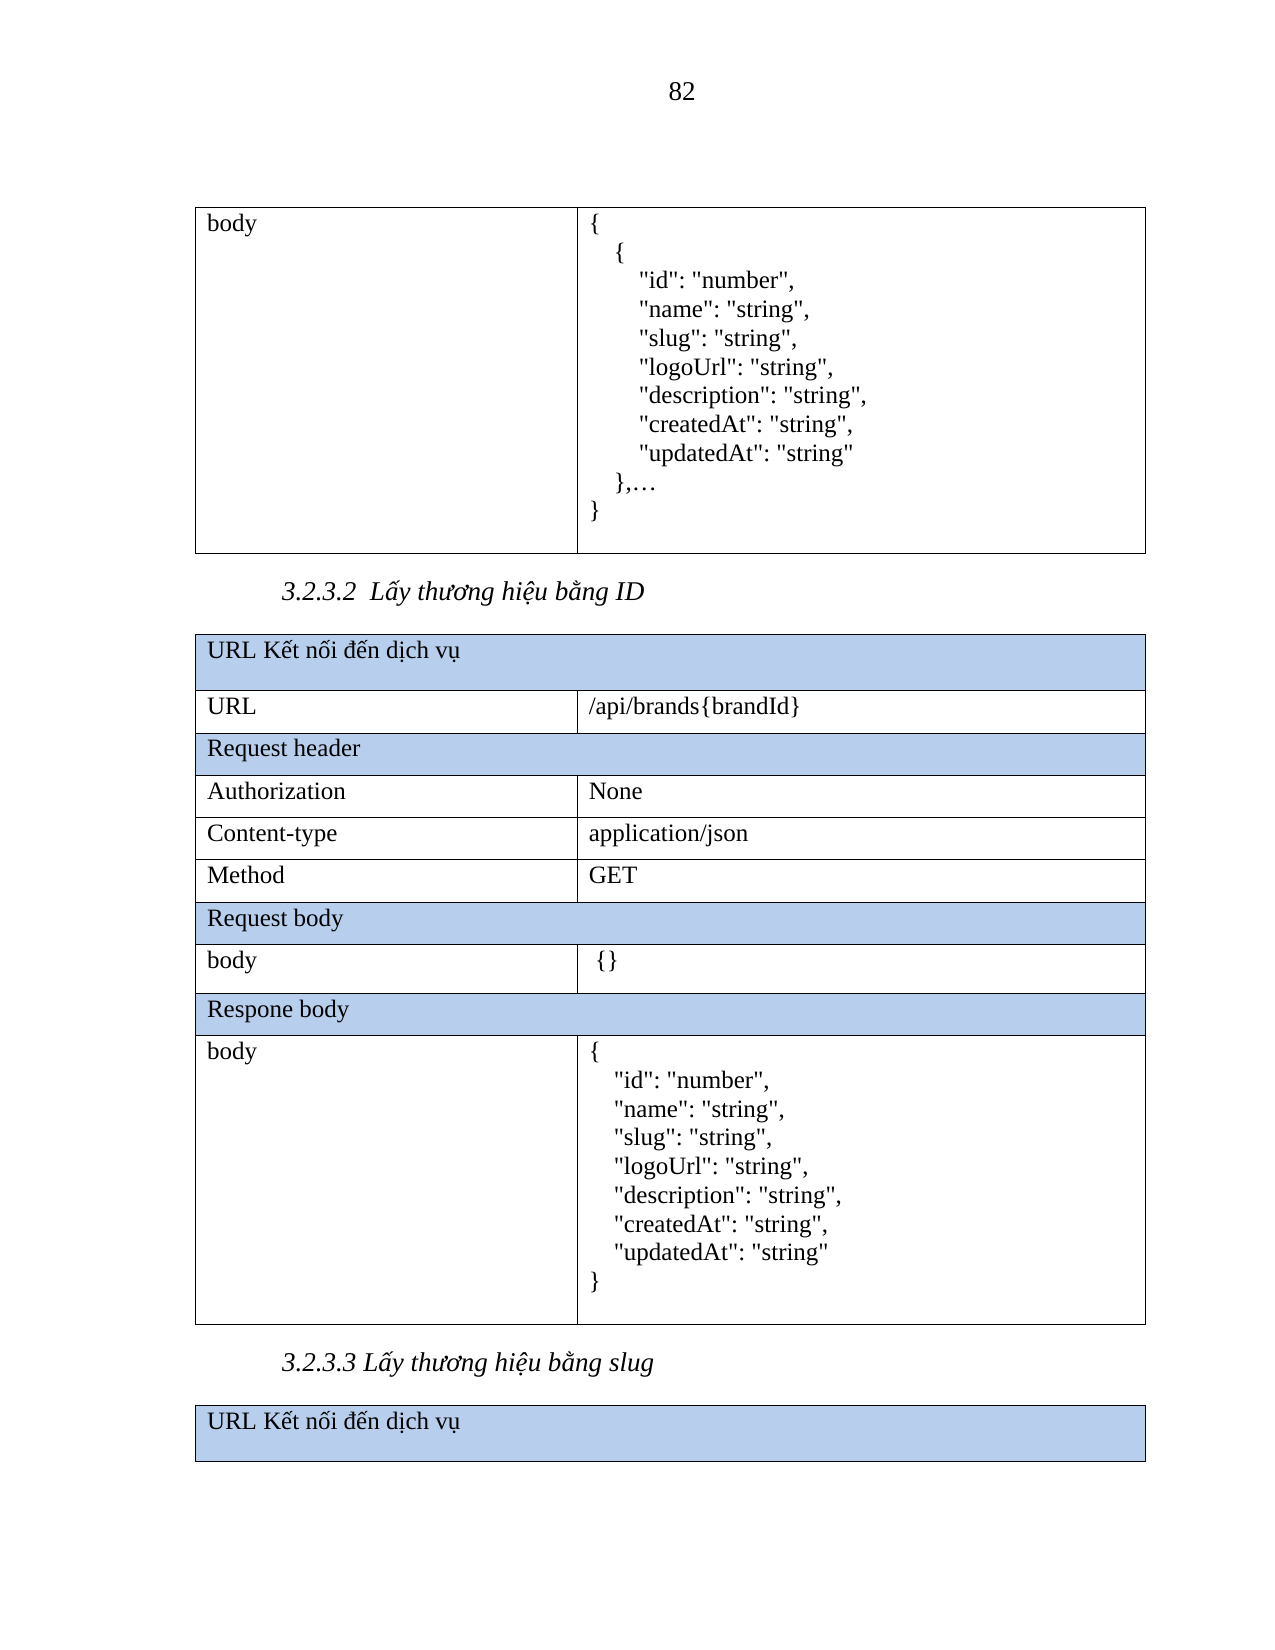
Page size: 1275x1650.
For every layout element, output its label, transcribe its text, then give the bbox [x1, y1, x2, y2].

table_cell { "id": "number", "name": "string", "slug": "string", "logoUrl": "string", "description": "string", "createdAt": "string", "updatedAt": "string" } [578, 1036, 1145, 1324]
table_cell None [578, 776, 1145, 817]
table_cell application/json [578, 818, 1145, 859]
table_cell Content-type [196, 818, 577, 859]
table_cell GET [578, 860, 1145, 902]
table_cell body [196, 208, 577, 553]
table_header URL Kết nối đến dịch vụ [196, 635, 1145, 690]
table_header URL Kết nối đến dịch vụ [196, 1406, 1145, 1461]
table_cell Request body [196, 903, 1145, 944]
table_cell /api/brands{brandId} [578, 691, 1145, 732]
subtitle Lấy thương hiệu bằng ID [282, 575, 1157, 606]
table_cell URL [196, 691, 577, 732]
table_cell Respone body [196, 994, 1145, 1035]
table_cell Request header [196, 734, 1145, 775]
subtitle Lấy thương hiệu bằng slug [282, 1346, 1157, 1377]
table_cell Authorization [196, 776, 577, 817]
table_cell body [196, 945, 577, 993]
table_cell {} [578, 945, 1145, 993]
table_cell Method [196, 860, 577, 902]
table_cell { { "id": "number", "name": "string", "slug": "string", "logoUrl": "string", "description": "string", "createdAt": "string", "updatedAt": "string" },… } [578, 208, 1145, 553]
table_cell body [196, 1036, 577, 1324]
